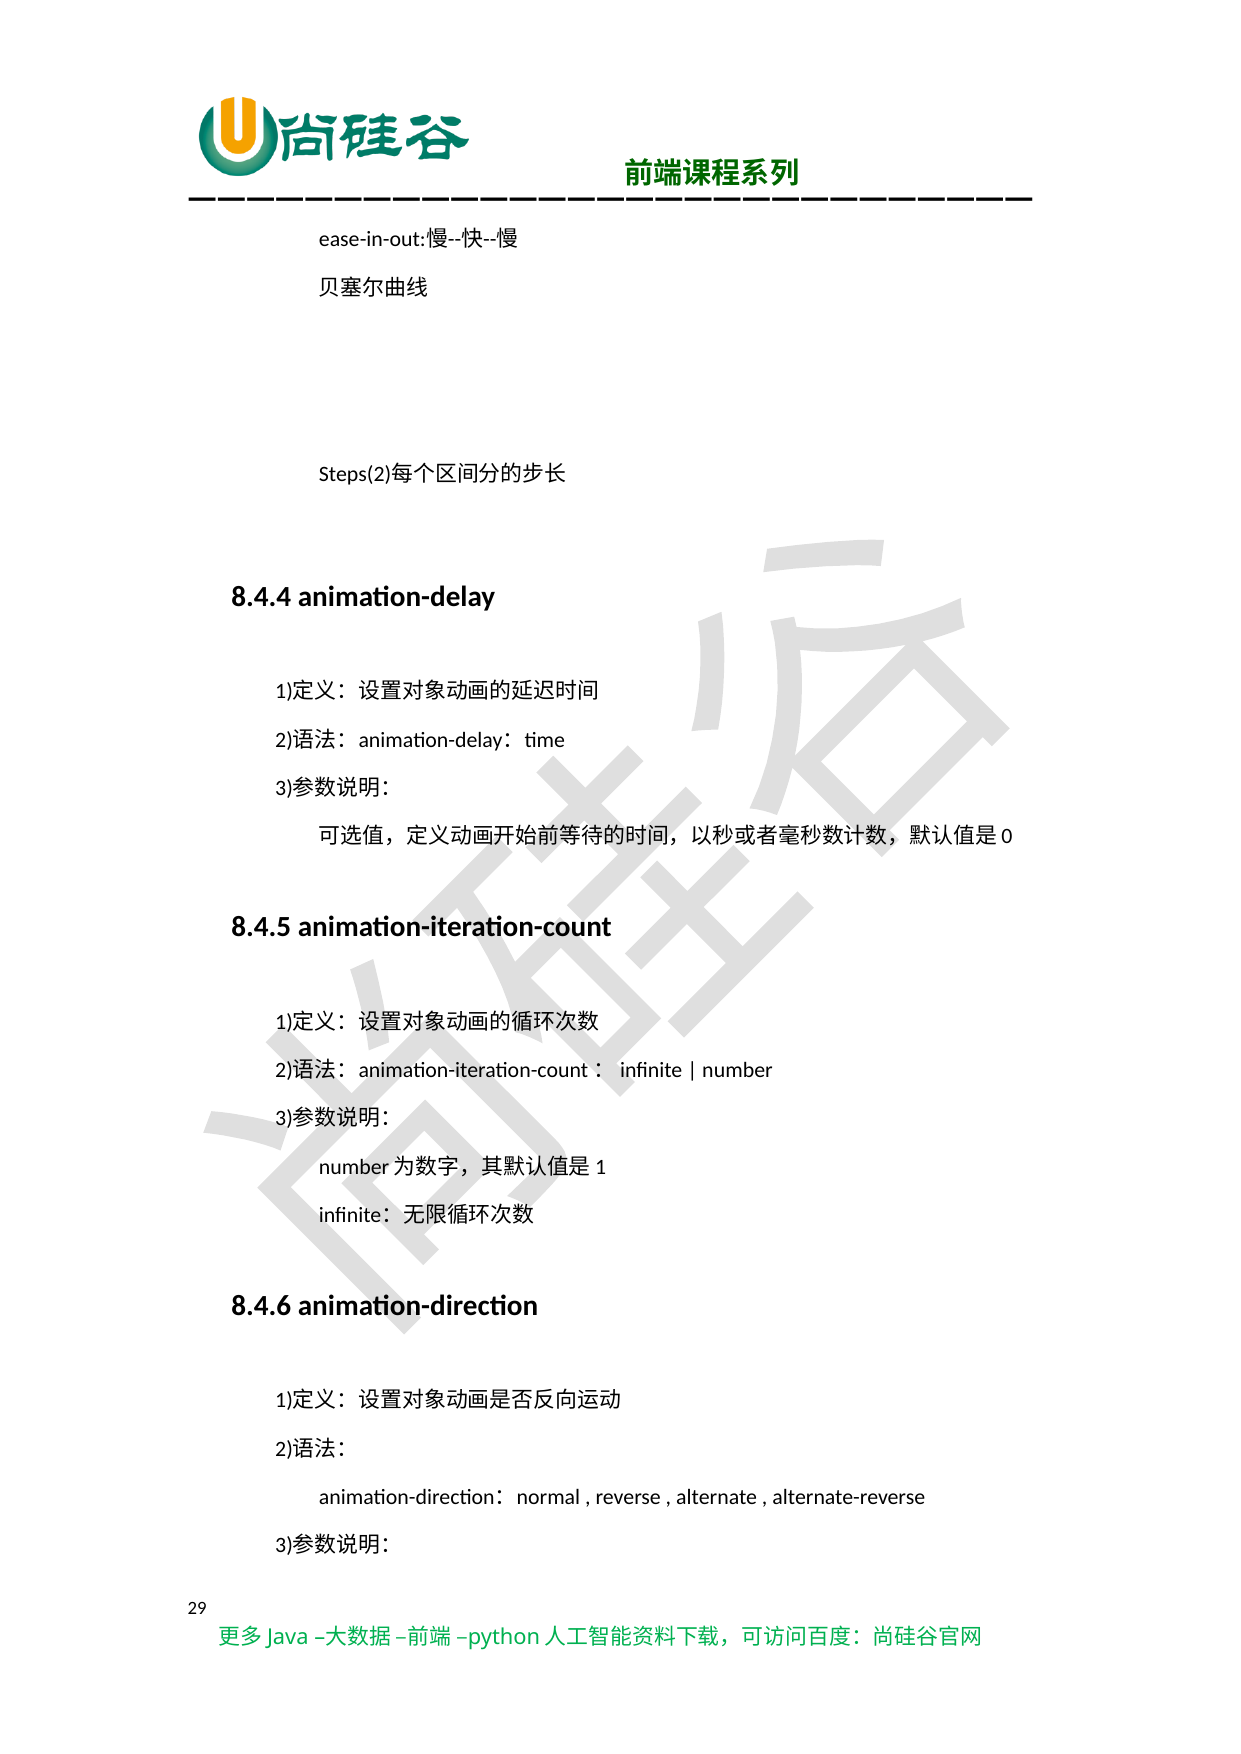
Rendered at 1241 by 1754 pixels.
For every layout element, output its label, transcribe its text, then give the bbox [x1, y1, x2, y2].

text ease-in-out:慢--快--慢 [275, 221, 1053, 253]
text 可选值，定义动画开始前等待的时间，以秒或者毫秒数计数，默认值是0 [275, 818, 1053, 851]
text 2)语法： [231, 1430, 1053, 1463]
picture [187, 88, 476, 184]
text 贝塞尔曲线 [275, 269, 1053, 302]
text infinite：无限循环次数 [275, 1197, 1053, 1229]
subtitle 8.4.4 animation-delay [187, 563, 1053, 628]
text 3)参数说明： [231, 1527, 1053, 1559]
text 3)参数说明： [231, 770, 1053, 802]
text 1)定义：设置对象动画是否反向运动 [231, 1382, 1053, 1414]
text animation-direction：normal , reverse , alternate , alternate-reverse [275, 1479, 1053, 1511]
text 1)定义：设置对象动画的循环次数 [231, 1003, 1053, 1036]
text 3)参数说明： [231, 1100, 1053, 1132]
subtitle 8.4.6 animation-direction [187, 1272, 1053, 1337]
text Steps(2)每个区间分的步长 [275, 455, 1053, 488]
subtitle 8.4.5 animation-iteration-count [187, 893, 1053, 958]
text 1)定义：设置对象动画的延迟时间 [231, 673, 1053, 706]
text 2)语法：animation-iteration-count ： infinite | number [231, 1052, 1053, 1084]
text 2)语法：animation-delay：time [231, 721, 1053, 754]
text number为数字，其默认值是1 [275, 1148, 1053, 1181]
